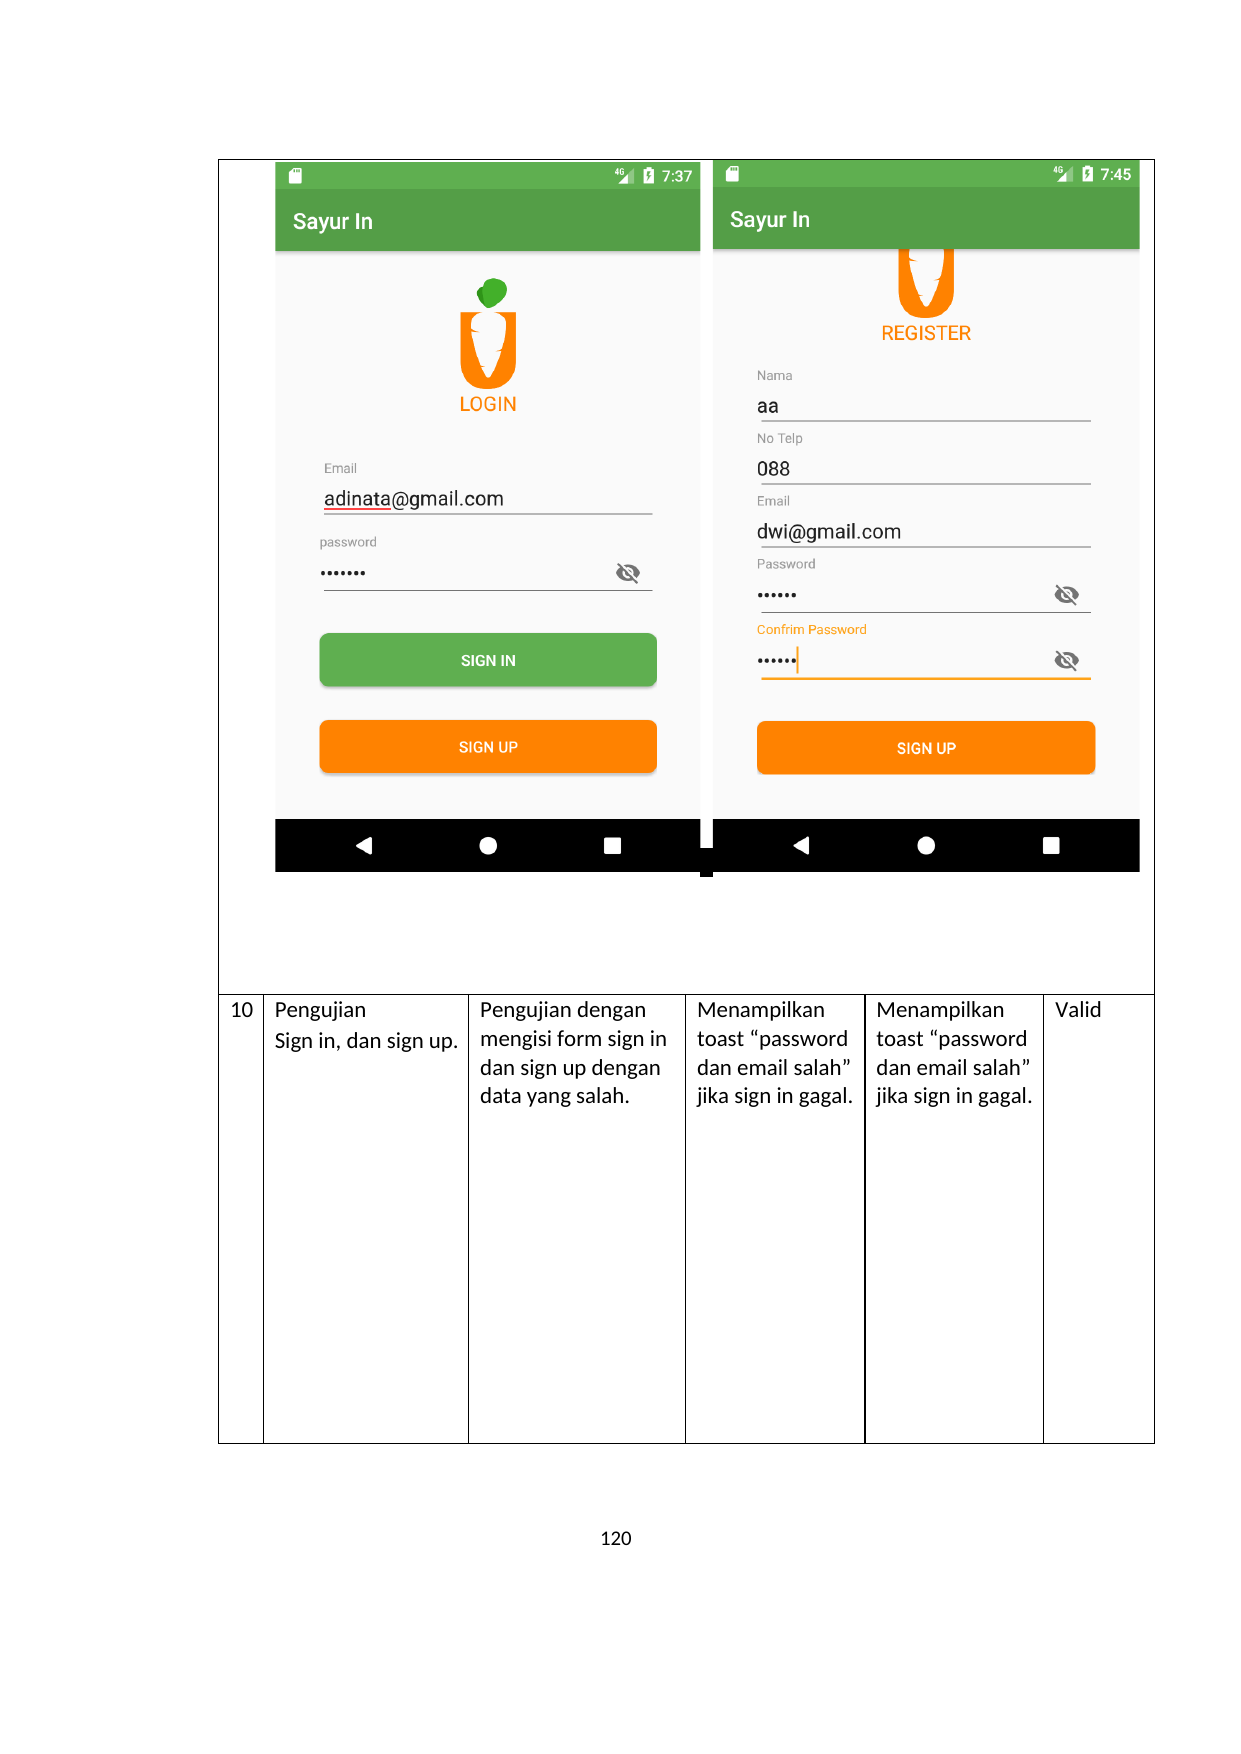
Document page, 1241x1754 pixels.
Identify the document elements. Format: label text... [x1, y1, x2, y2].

table_cell Valid [1044, 995, 1154, 1442]
table_cell Pengujian dengan mengisi form sign in dan sign up dengan data yang salah. [469, 995, 685, 1442]
table_cell [219, 160, 263, 994]
table_cell 10 [219, 995, 263, 1442]
picture [275, 162, 701, 872]
table_cell Pengujian Sign in, dan sign up. [264, 995, 468, 1442]
picture [712, 160, 1140, 872]
table_cell [263, 160, 1154, 994]
table_cell Menampilkan toast “password dan email salah” jika sign in gagal. [686, 995, 864, 1442]
table_cell Menampilkan toast “password dan email salah” jika sign in gagal. [866, 995, 1043, 1442]
